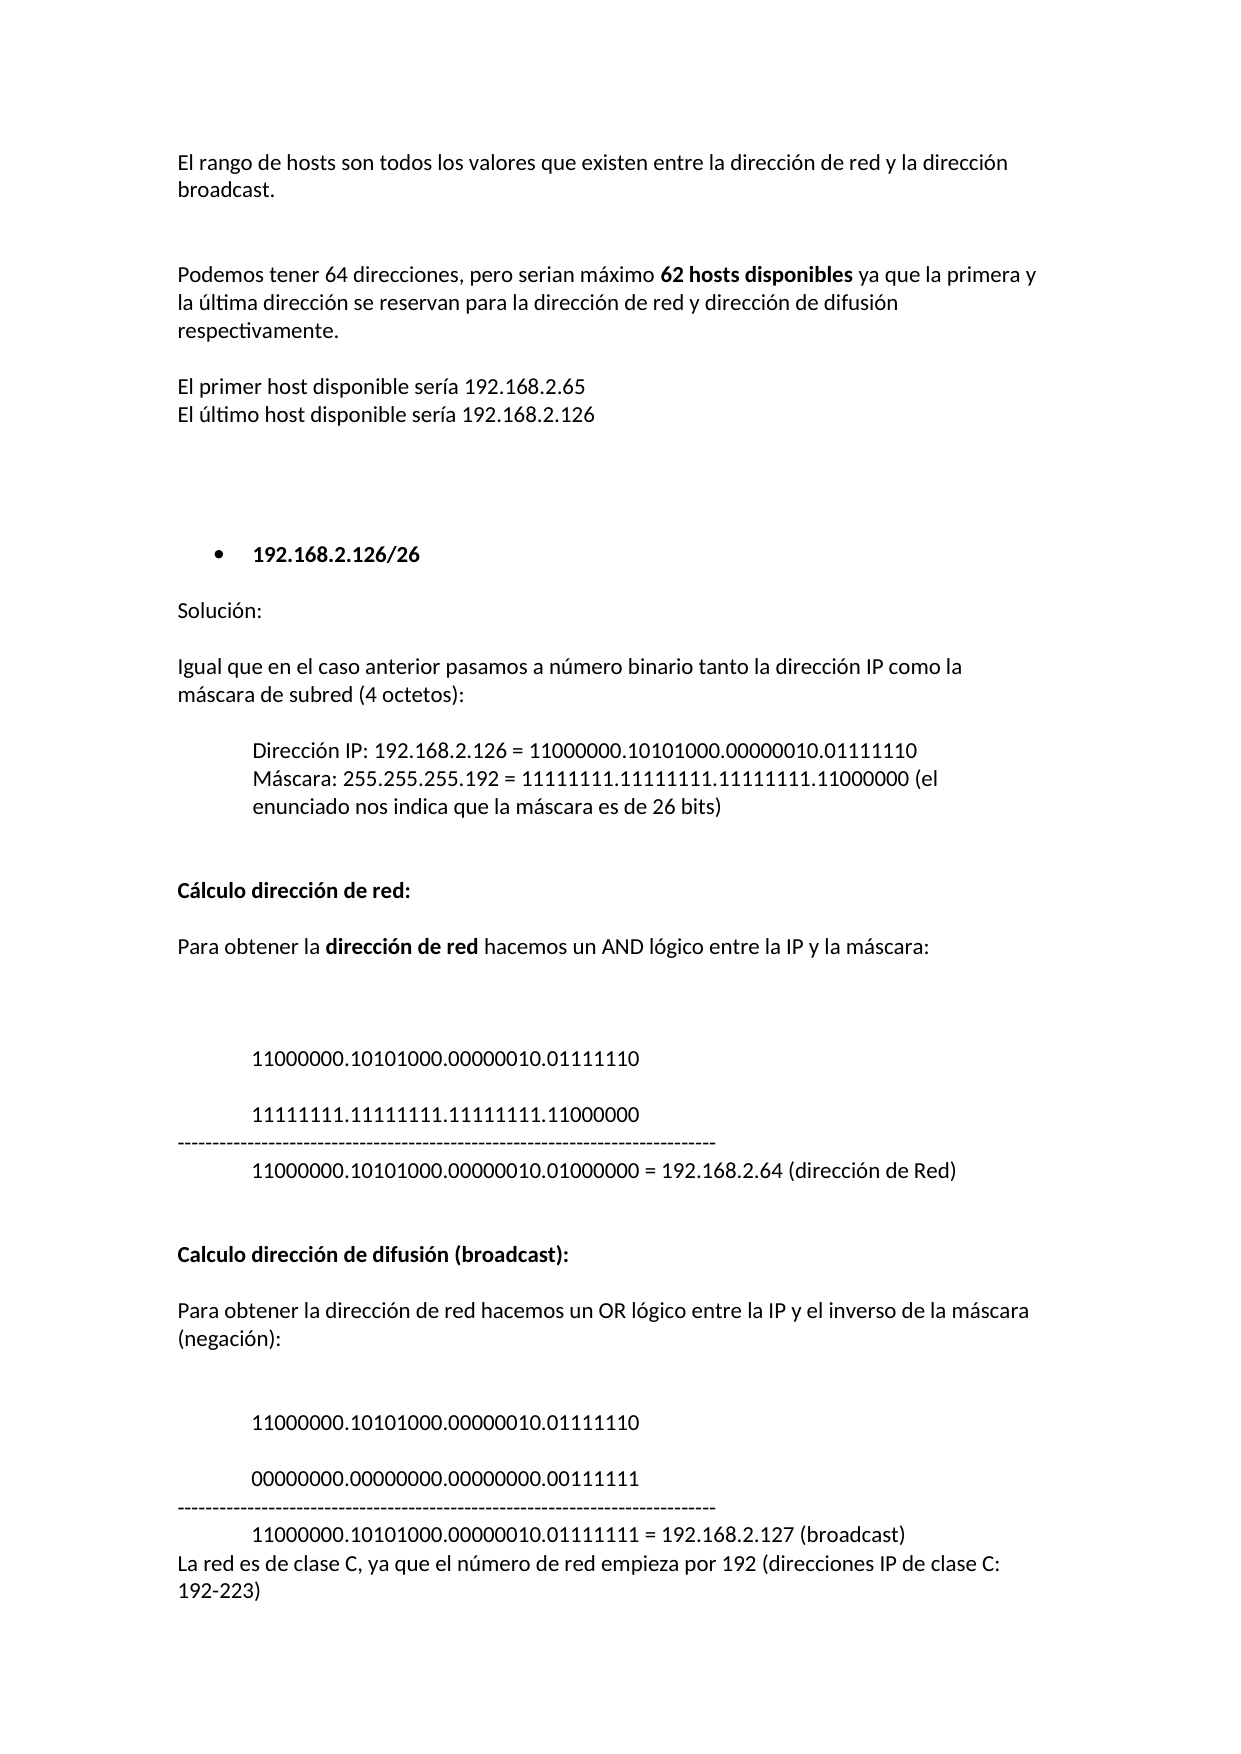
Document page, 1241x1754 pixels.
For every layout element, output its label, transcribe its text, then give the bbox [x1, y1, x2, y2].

list Máscara: 255.255.255.192 = 11111111.11111111.11111111.11000000 (el enunciado nos indica que la máscara es de 26 bits) [252, 764, 1038, 820]
text Para obtener la dirección de red hacemos un AND lógico entre la IP y la máscara: [177, 932, 1038, 960]
text Calculo dirección de difusión (broadcast): [177, 1240, 1038, 1268]
list Dirección IP: 192.168.2.126 = 11000000.10101000.00000010.01111110 [252, 736, 1038, 764]
text ----------------------------------------------------------------------------- [177, 1128, 1038, 1156]
text 11000000.10101000.00000010.01111110 [177, 1044, 1038, 1072]
text 00000000.00000000.00000000.00111111 [177, 1464, 1038, 1493]
text Para obtener la dirección de red hacemos un OR lógico entre la IP y el inverso de la máscara (negación): [177, 1296, 1038, 1352]
text 11000000.10101000.00000010.01111110 [177, 1408, 1038, 1437]
text ----------------------------------------------------------------------------- [177, 1493, 1038, 1521]
text 11111111.11111111.11111111.11000000 [177, 1100, 1038, 1128]
text 11000000.10101000.00000010.01000000 = 192.168.2.64 (dirección de Red) [177, 1156, 1038, 1184]
text Podemos tener 64 direcciones, pero serian máximo 62 hosts disponibles ya que la primera y la última dirección se reservan para la dirección de red y dirección de difusión respectivamente. [177, 260, 1038, 344]
list 192.168.2.126/26 [215, 540, 1038, 568]
text Cálculo dirección de red: [177, 876, 1038, 904]
text Solución: [177, 596, 1038, 624]
text La red es de clase C, ya que el número de red empieza por 192 (direcciones IP de clase C: 192-223) [177, 1549, 1038, 1605]
text 11000000.10101000.00000010.01111111 = 192.168.2.127 (broadcast) [177, 1521, 1038, 1549]
text El rango de hosts son todos los valores que existen entre la dirección de red y la dirección broadcast. [177, 148, 1038, 204]
text Igual que en el caso anterior pasamos a número binario tanto la dirección IP como la máscara de subred (4 octetos): [177, 652, 1038, 708]
text El último host disponible sería 192.168.2.126 [177, 400, 1038, 428]
text El primer host disponible sería 192.168.2.65 [177, 372, 1038, 400]
